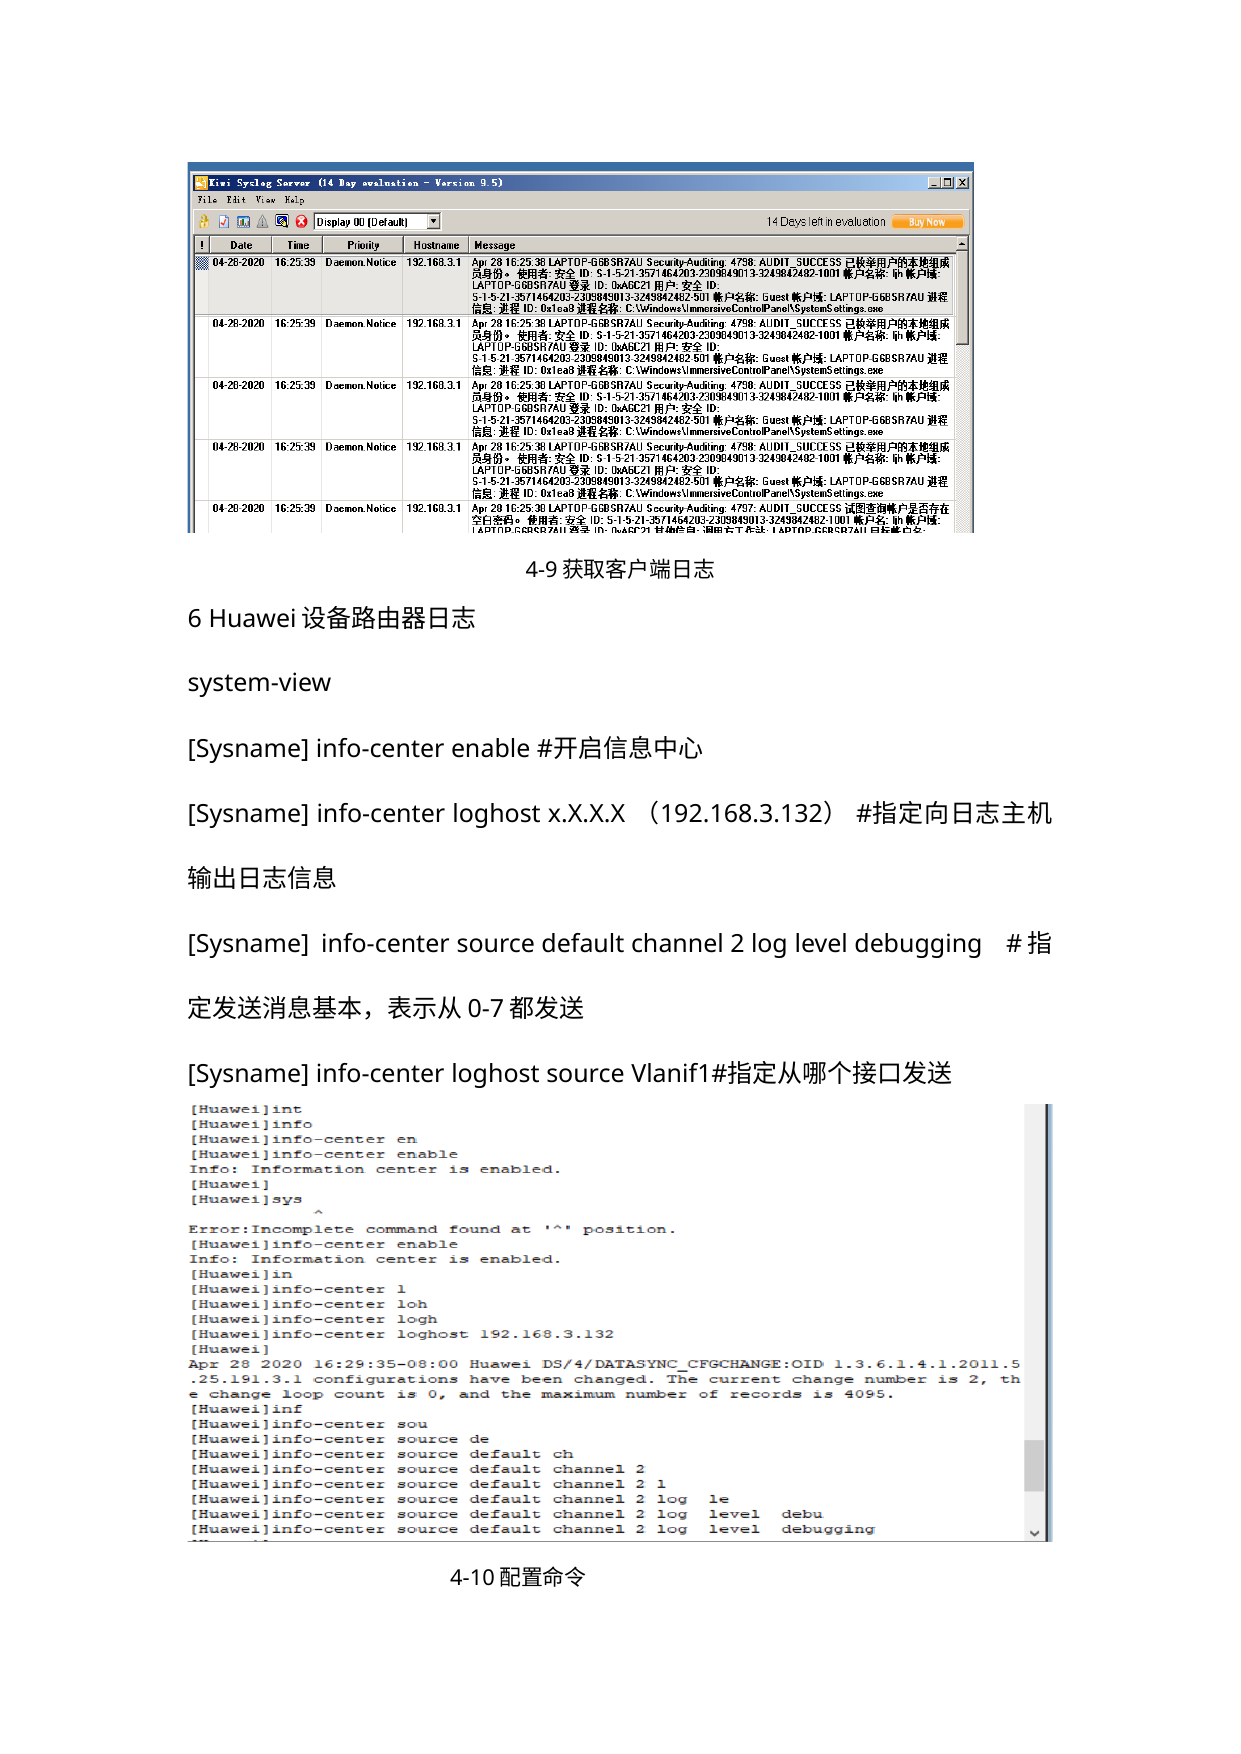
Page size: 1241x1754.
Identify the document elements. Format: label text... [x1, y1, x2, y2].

text [Sysname] info-center source default channel 2 log level debugging #指定发送消息基本，表示从0-7都发送 [187, 909, 1053, 1039]
text [Sysname] info-center loghost source Vlanif1#指定从哪个接口发送 [187, 1039, 1053, 1104]
text 6 Huawei设备路由器日志 [187, 584, 1053, 649]
picture [187, 1104, 1053, 1542]
text system-view [187, 649, 1053, 714]
picture [187, 162, 974, 533]
text [Sysname] info-center enable #开启信息中心 [187, 714, 1053, 779]
text 4-9获取客户端日志 [187, 552, 1053, 584]
text [Sysname] info-center loghost x.X.X.X （192.168.3.132） #指定向日志主机输出日志信息 [187, 779, 1053, 909]
text 4-10配置命令 [187, 1559, 1053, 1592]
